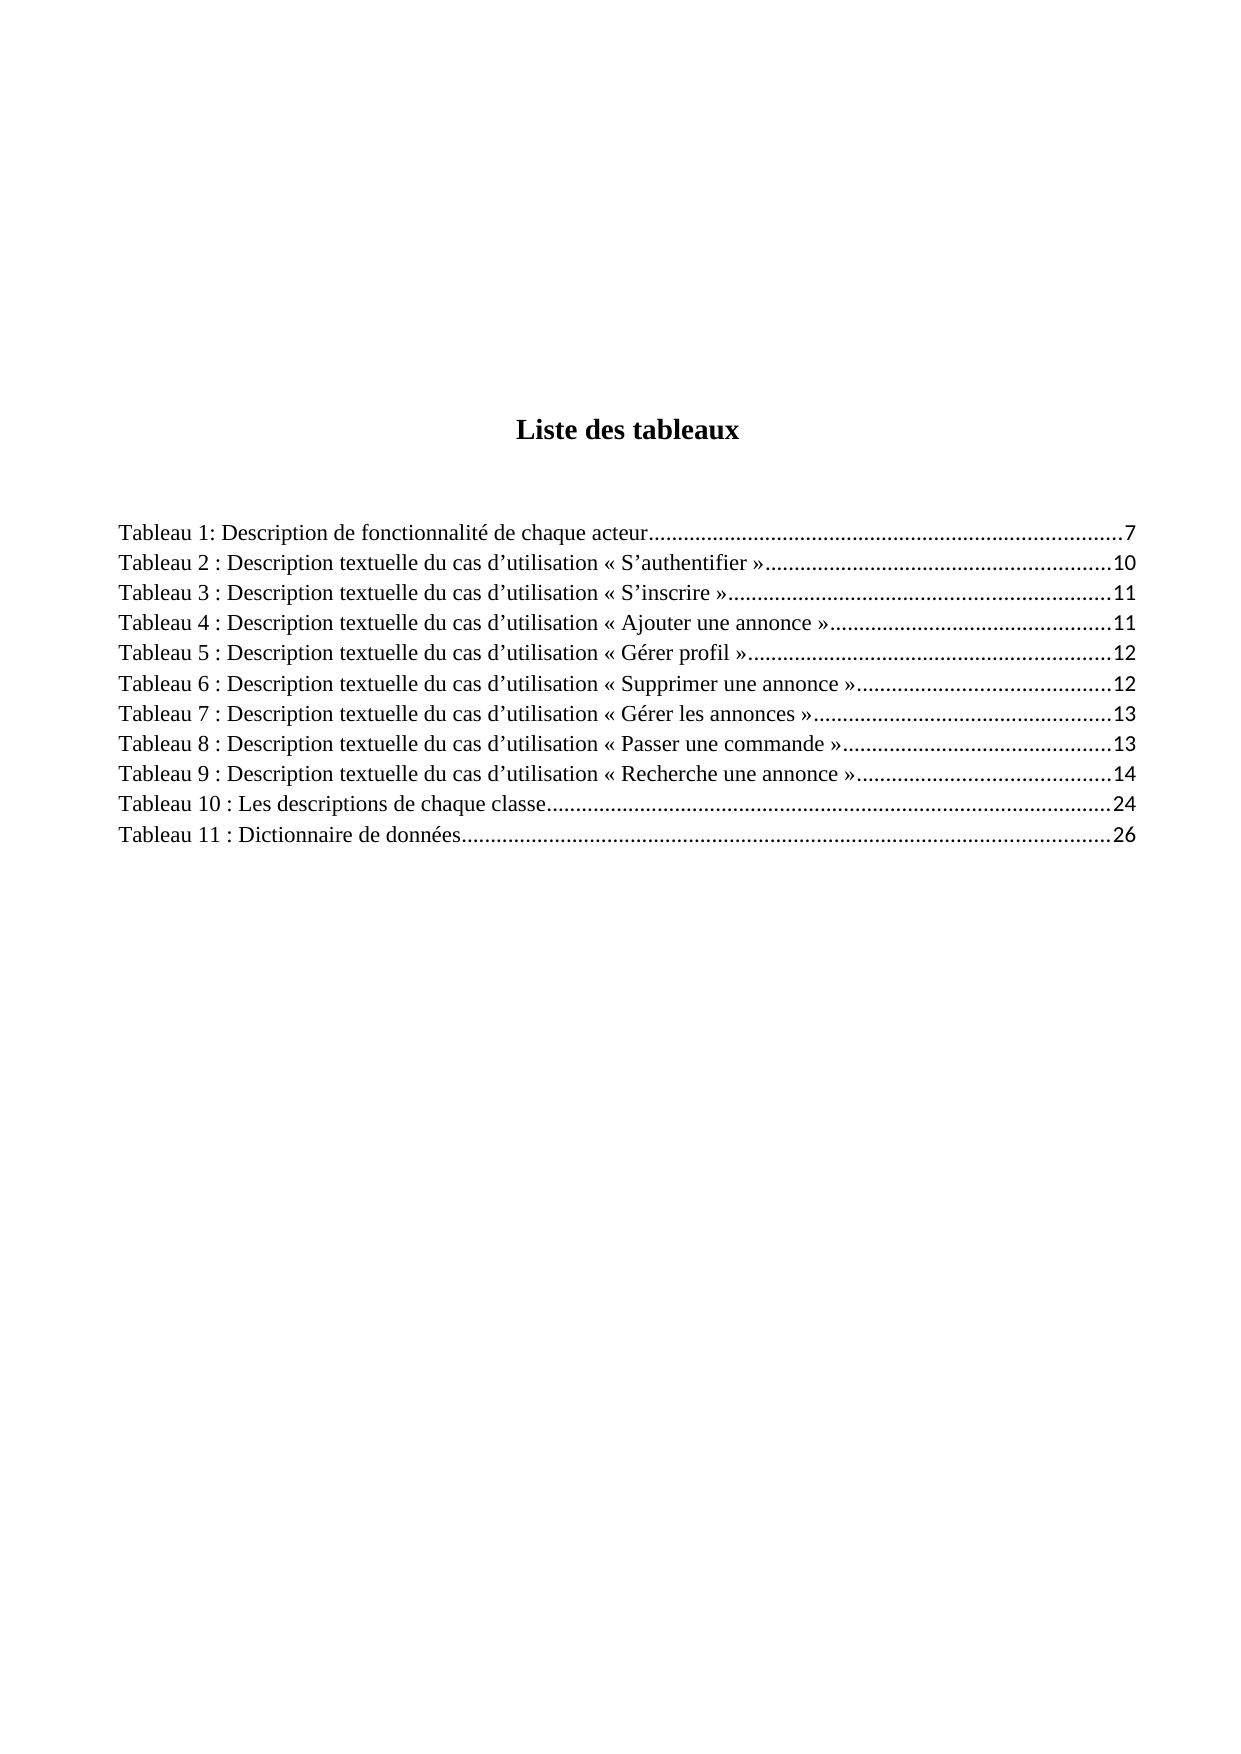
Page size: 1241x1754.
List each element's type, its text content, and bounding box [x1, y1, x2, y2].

text Tableau 8 : Description textuelle du cas d’utilisation « Passer une commande » 13 [118, 729, 1137, 757]
text Tableau 11 : Dictionnaire de données 26 [118, 820, 1137, 848]
text Tableau 1: Description de fonctionnalité de chaque acteur 7 [118, 518, 1137, 546]
text Tableau 10 : Les descriptions de chaque classe 24 [118, 789, 1137, 817]
text Tableau 6 : Description textuelle du cas d’utilisation « Supprimer une annonce » 12 [118, 669, 1137, 697]
text Tableau 5 : Description textuelle du cas d’utilisation « Gérer profil » 12 [118, 638, 1137, 666]
text Tableau 2 : Description textuelle du cas d’utilisation « S’authentifier » 10 [118, 548, 1137, 576]
text Tableau 7 : Description textuelle du cas d’utilisation « Gérer les annonces » 13 [118, 699, 1137, 727]
text Liste des tableaux [118, 412, 1137, 446]
text Tableau 4 : Description textuelle du cas d’utilisation « Ajouter une annonce » 11 [118, 608, 1137, 636]
text Tableau 9 : Description textuelle du cas d’utilisation « Recherche une annonce » 14 [118, 759, 1137, 787]
text Tableau 3 : Description textuelle du cas d’utilisation « S’inscrire » 11 [118, 578, 1137, 606]
